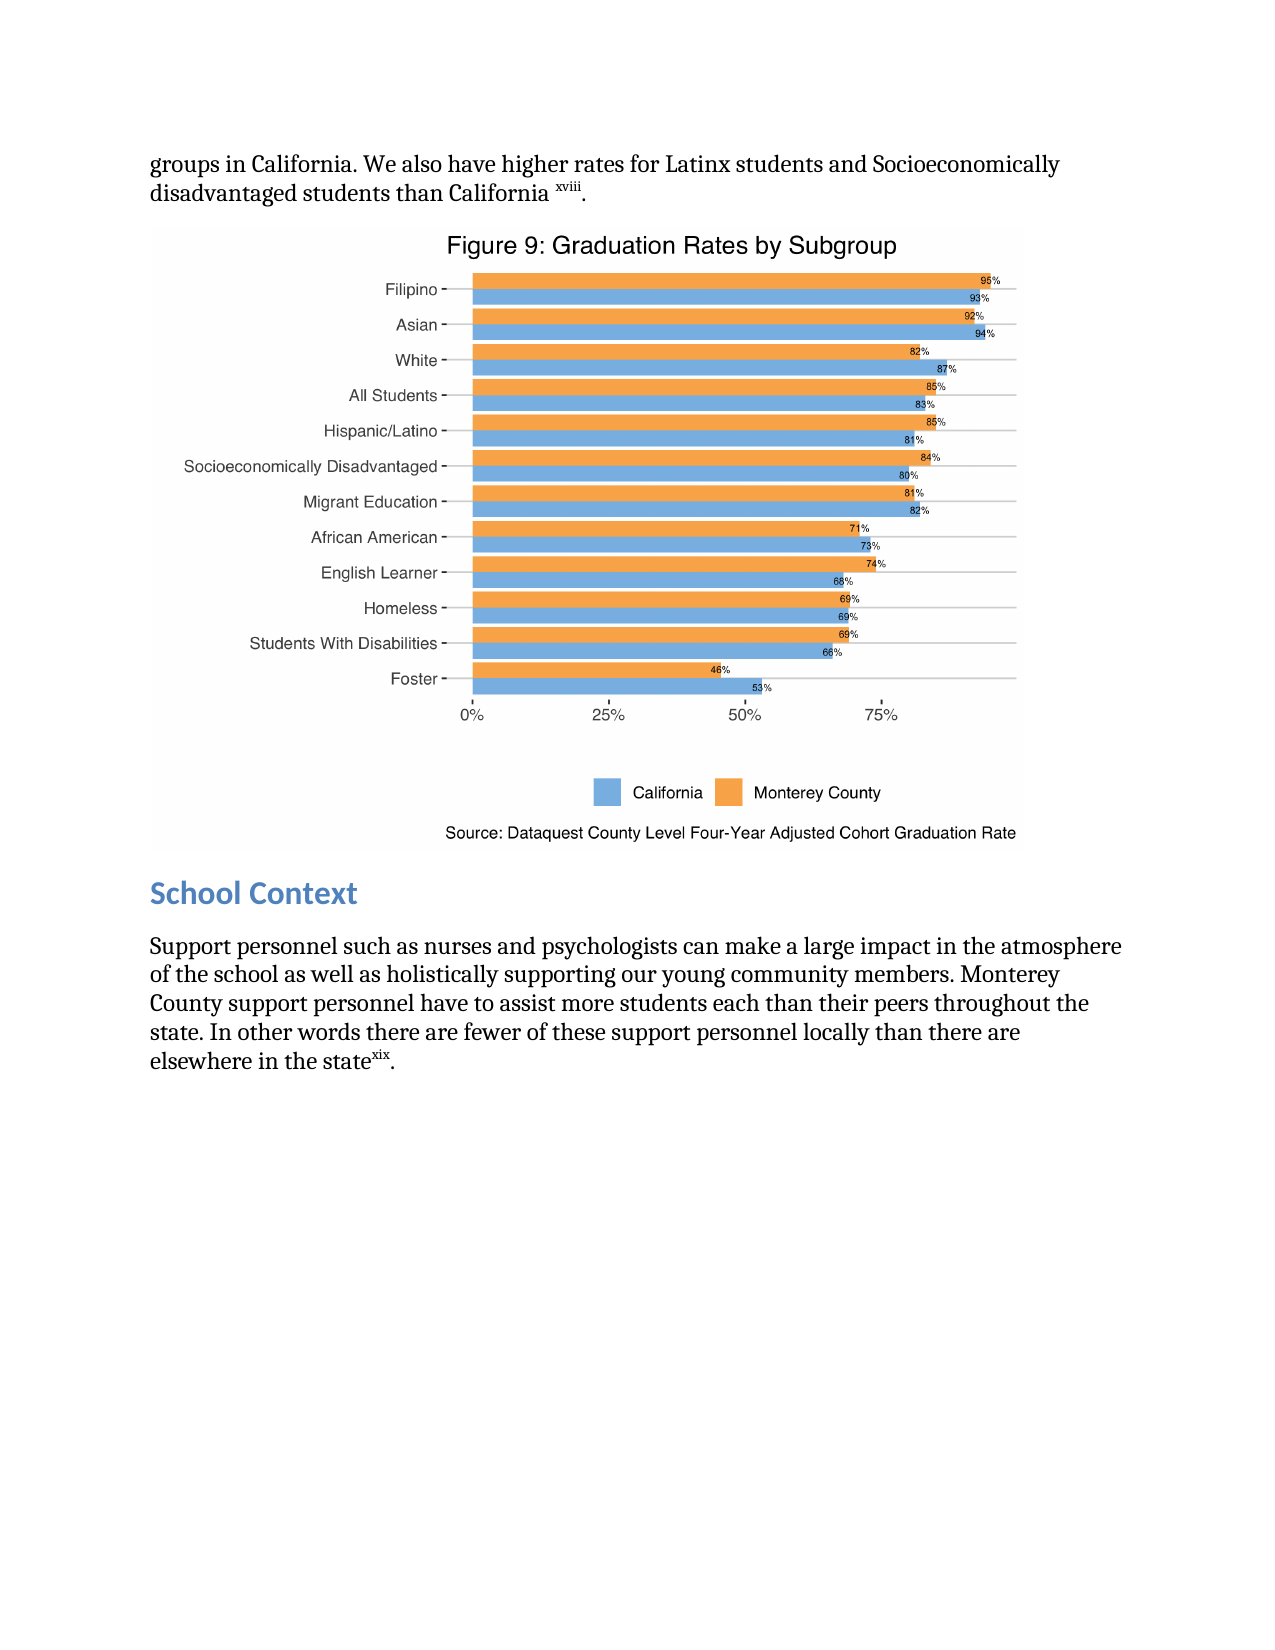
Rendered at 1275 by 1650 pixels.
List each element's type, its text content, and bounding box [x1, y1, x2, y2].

picture [150, 226, 1025, 852]
text Support personnel such as nurses and psychologists can make a large impact in the atmosphere of the school as well as holistically supporting our young community members. Monterey County support personnel have to assist more students each than their peers throughout the state. In other words there are fewer of these support personnel locally than there are elsewhere in the state. [150, 932, 1125, 1075]
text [150, 150, 1125, 207]
subtitle School Context [150, 872, 1125, 913]
